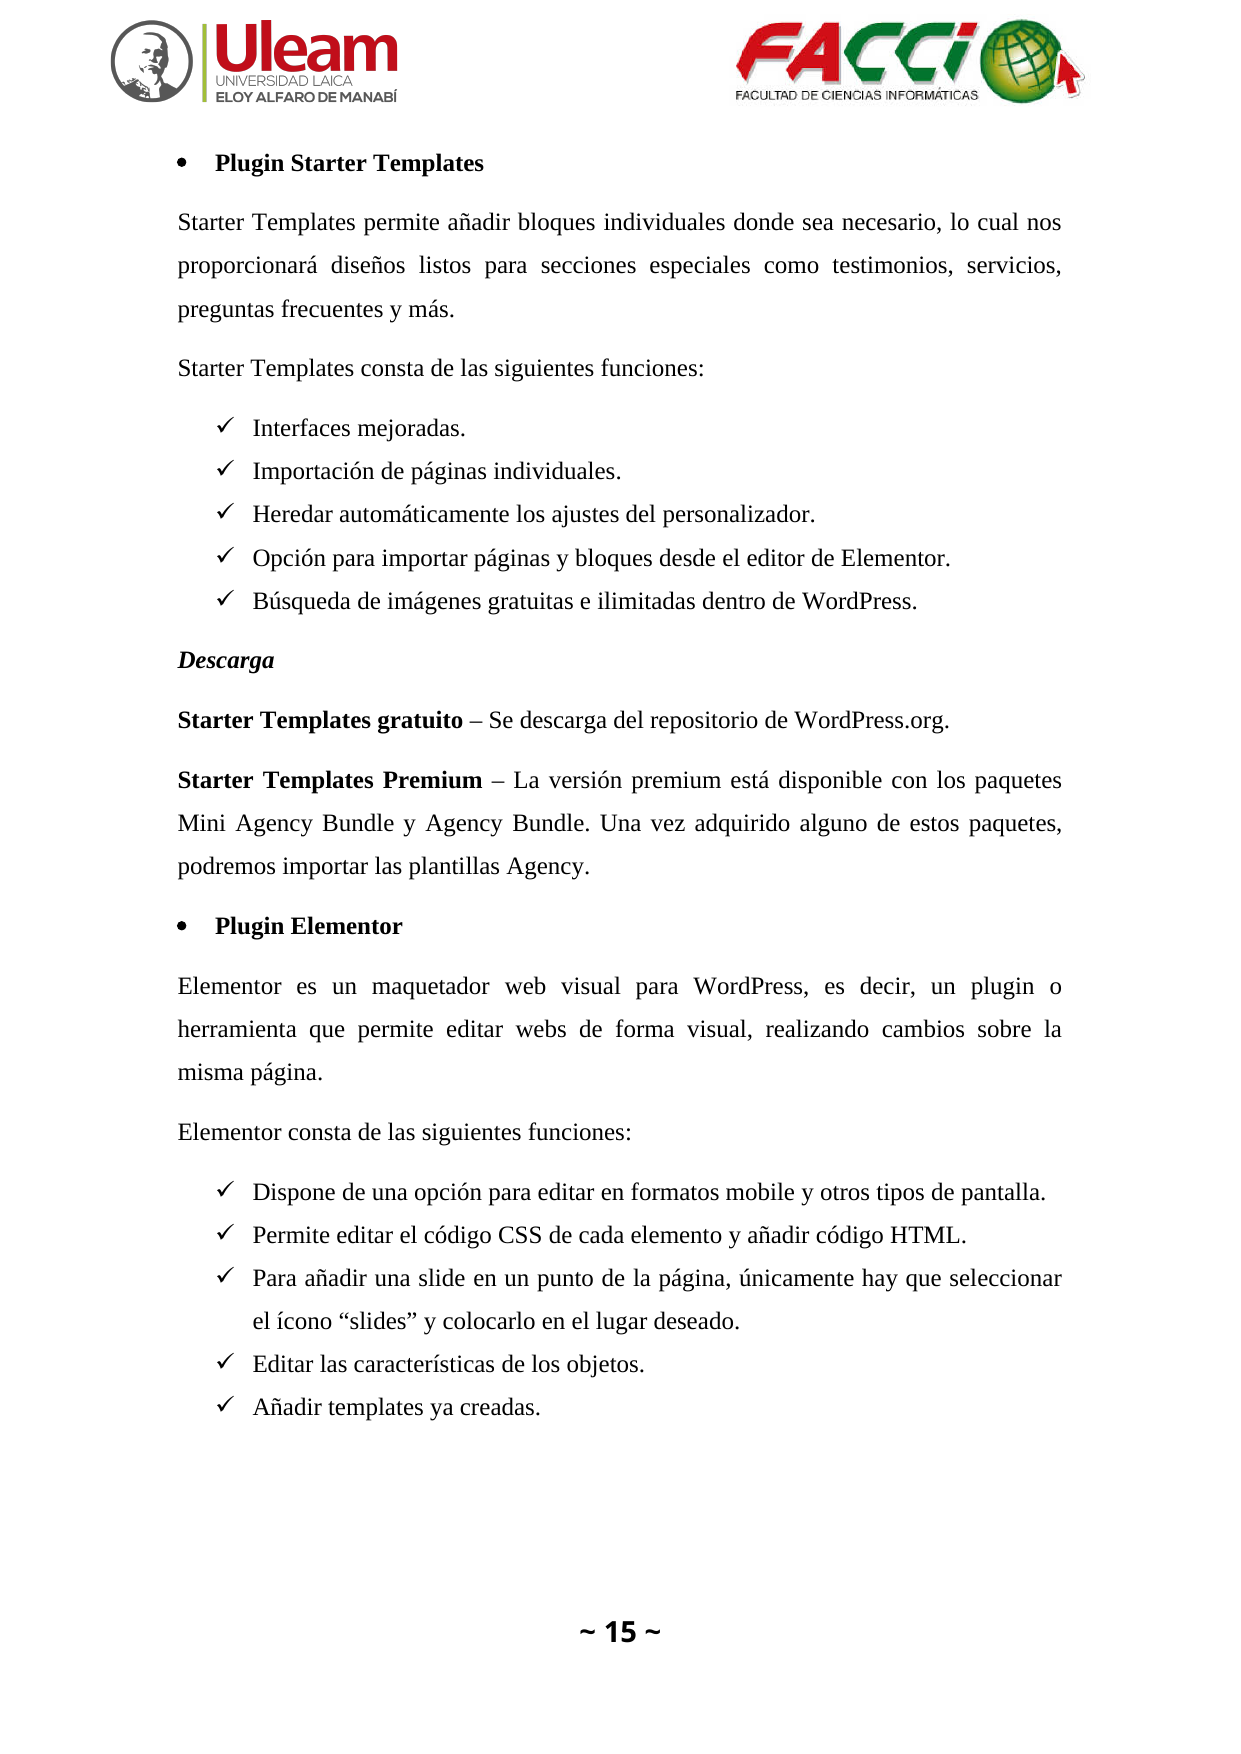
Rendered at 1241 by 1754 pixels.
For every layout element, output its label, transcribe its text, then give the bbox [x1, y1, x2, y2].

list Dispone de una opción para editar en formatos mobile y otros tipos de pantalla. [215, 1177, 1063, 1206]
list Plugin Elementor [177, 911, 1063, 940]
text Descarga [177, 646, 1063, 674]
list Importación de páginas individuales. [215, 456, 1063, 485]
list Búsqueda de imágenes gratuitas e ilimitadas dentro de WordPress. [215, 586, 1063, 614]
list Interfaces mejoradas. [215, 413, 1063, 442]
list Permite editar el código CSS de cada elemento y añadir código HTML. [215, 1220, 1063, 1249]
list Añadir templates ya creadas. [215, 1392, 1063, 1421]
list Plugin Starter Templates [177, 148, 1063, 176]
text Starter Templates consta de las siguientes funciones: [177, 353, 1063, 382]
list Opción para importar páginas y bloques desde el editor de Elementor. [215, 543, 1063, 571]
text Elementor es un maquetador web visual para WordPress, es decir, un plugin o herramienta que permite editar webs de forma visual, realizando cambios sobre la misma página. [177, 971, 1063, 1086]
text Starter Templates Premium – La versión premium está disponible con los paquetes Mini Agency Bundle y Agency Bundle. Una vez adquirido alguno de estos paquetes, podremos importar las plantillas Agency. [177, 765, 1063, 880]
text Elementor consta de las siguientes funciones: [177, 1117, 1063, 1146]
picture [81, 14, 411, 114]
picture [722, 14, 1099, 107]
list Para añadir una slide en un punto de la página, únicamente hay que seleccionar el ícono “slides” y colocarlo en el lugar deseado. [215, 1263, 1063, 1335]
text Starter Templates permite añadir bloques individuales donde sea necesario, lo cual nos proporcionará diseños listos para secciones especiales como testimonios, servicios, preguntas frecuentes y más. [177, 207, 1063, 322]
text Starter Templates gratuito – Se descarga del repositorio de WordPress.org. [177, 705, 1063, 734]
list Heredar automáticamente los ajustes del personalizador. [215, 499, 1063, 528]
list Editar las características de los objetos. [215, 1349, 1063, 1378]
